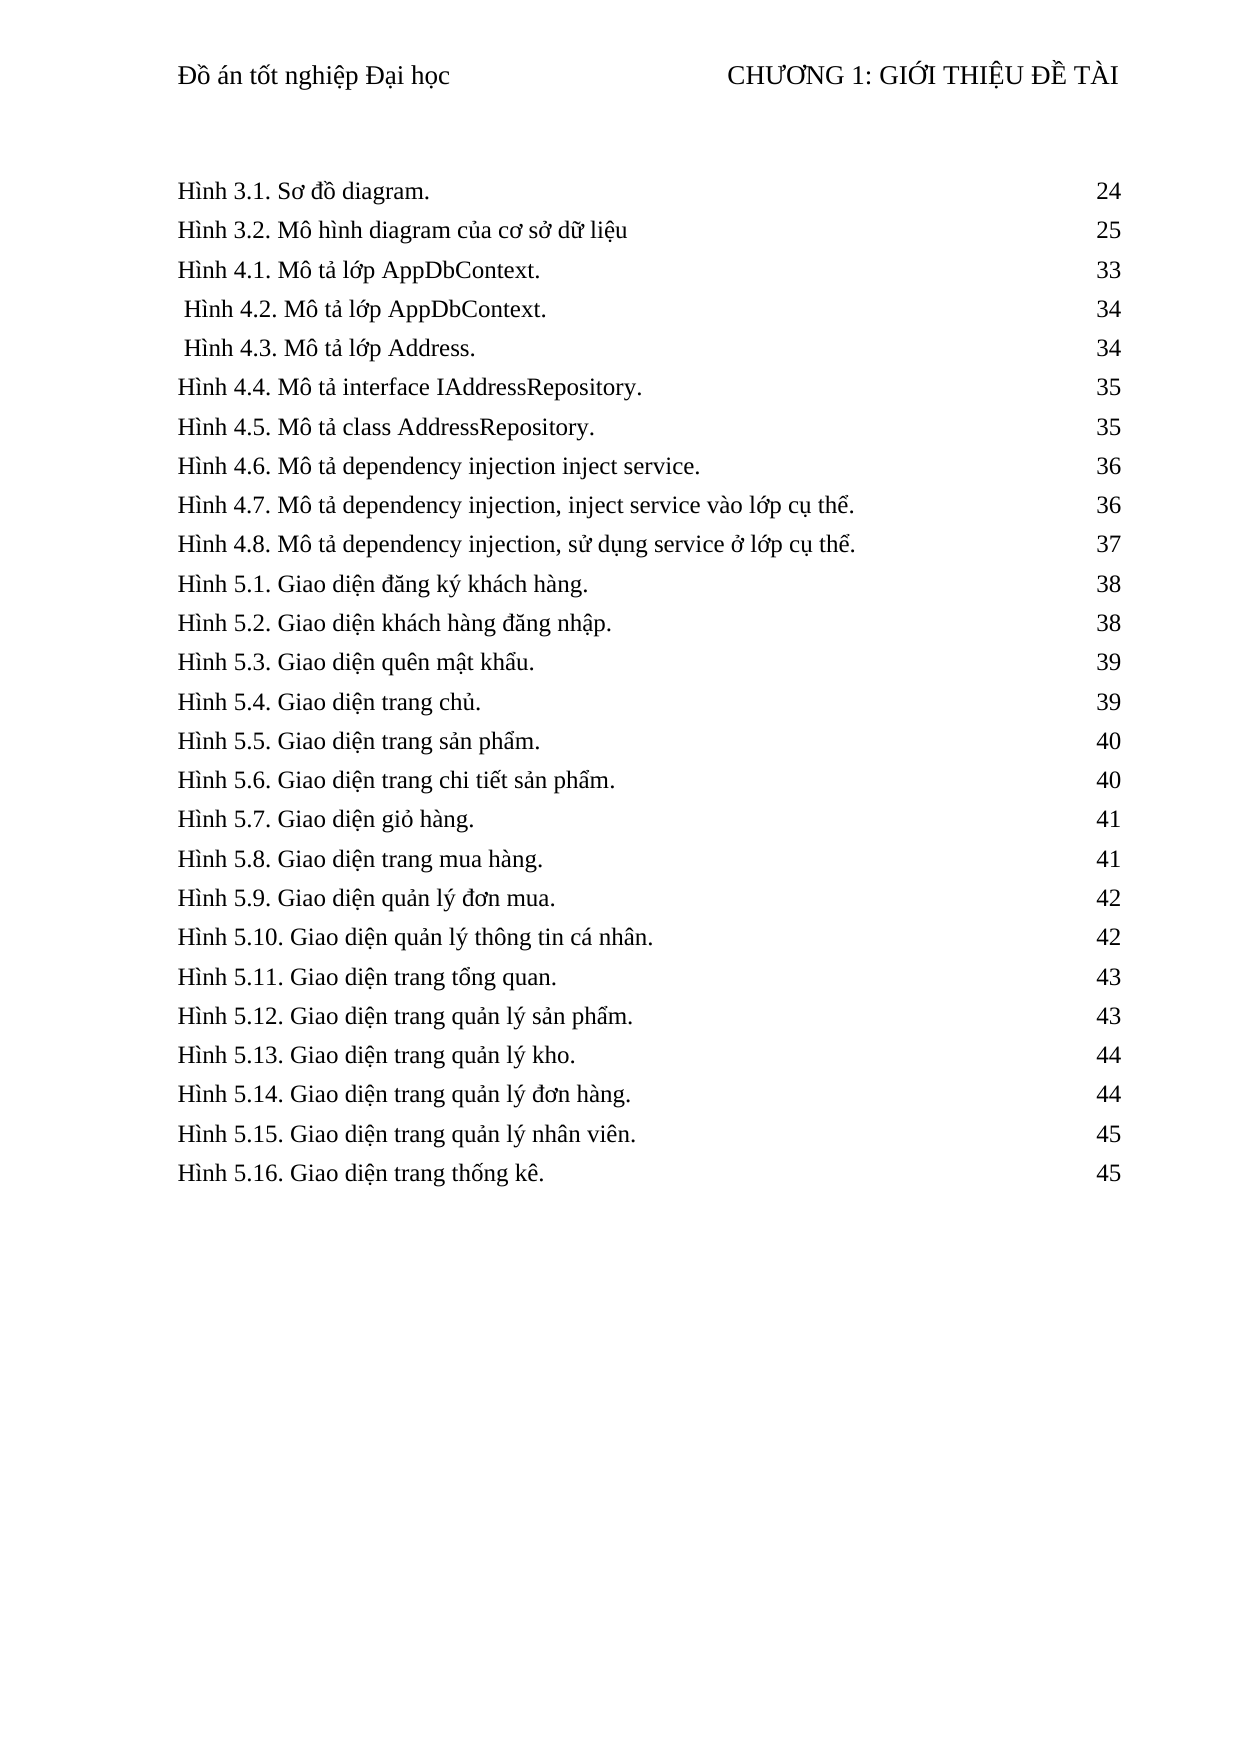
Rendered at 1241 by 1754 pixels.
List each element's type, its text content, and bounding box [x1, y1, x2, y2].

text Hình 5.3. Giao diện quên mật khẩu. 39 [177, 647, 1122, 676]
text Hình 5.16. Giao diện trang thống kê. 45 [177, 1158, 1122, 1187]
text Hình 4.6. Mô tả dependency injection inject service. 36 [177, 451, 1122, 480]
text Hình 5.9. Giao diện quản lý đơn mua. 42 [177, 883, 1122, 912]
text Hình 5.2. Giao diện khách hàng đăng nhập. 38 [177, 608, 1122, 637]
text Hình 4.2. Mô tả lớp AppDbContext. 34 [177, 294, 1122, 323]
text Hình 5.6. Giao diện trang chi tiết sản phẩm. 40 [177, 765, 1122, 794]
text Hình 4.7. Mô tả dependency injection, inject service vào lớp cụ thể. 36 [177, 490, 1122, 519]
text Hình 5.13. Giao diện trang quản lý kho. 44 [177, 1040, 1122, 1069]
text Hình 5.8. Giao diện trang mua hàng. 41 [177, 844, 1122, 872]
text Hình 5.10. Giao diện quản lý thông tin cá nhân. 42 [177, 922, 1122, 951]
text Hình 5.7. Giao diện giỏ hàng. 41 [177, 804, 1122, 833]
text Hình 4.5. Mô tả class AddressRepository. 35 [177, 412, 1122, 441]
text Hình 5.15. Giao diện trang quản lý nhân viên. 45 [177, 1119, 1122, 1147]
text Hình 4.1. Mô tả lớp AppDbContext. 33 [177, 255, 1122, 283]
text Hình 5.14. Giao diện trang quản lý đơn hàng. 44 [177, 1079, 1122, 1108]
text Hình 5.5. Giao diện trang sản phẩm. 40 [177, 726, 1122, 755]
text Hình 4.3. Mô tả lớp Address. 34 [177, 333, 1122, 362]
text Hình 5.1. Giao diện đăng ký khách hàng. 38 [177, 569, 1122, 598]
text Hình 5.12. Giao diện trang quản lý sản phẩm. 43 [177, 1001, 1122, 1029]
text Hình 5.4. Giao diện trang chủ. 39 [177, 687, 1122, 715]
text Hình 4.8. Mô tả dependency injection, sử dụng service ở lớp cụ thể. 37 [177, 529, 1122, 558]
text Hình 5.11. Giao diện trang tổng quan. 43 [177, 962, 1122, 990]
text Hình 3.2. Mô hình diagram của cơ sở dữ liệu 25 [177, 215, 1122, 244]
text Hình 3.1. Sơ đồ diagram. 24 [177, 176, 1122, 205]
text Hình 4.4. Mô tả interface IAddressRepository. 35 [177, 372, 1122, 401]
